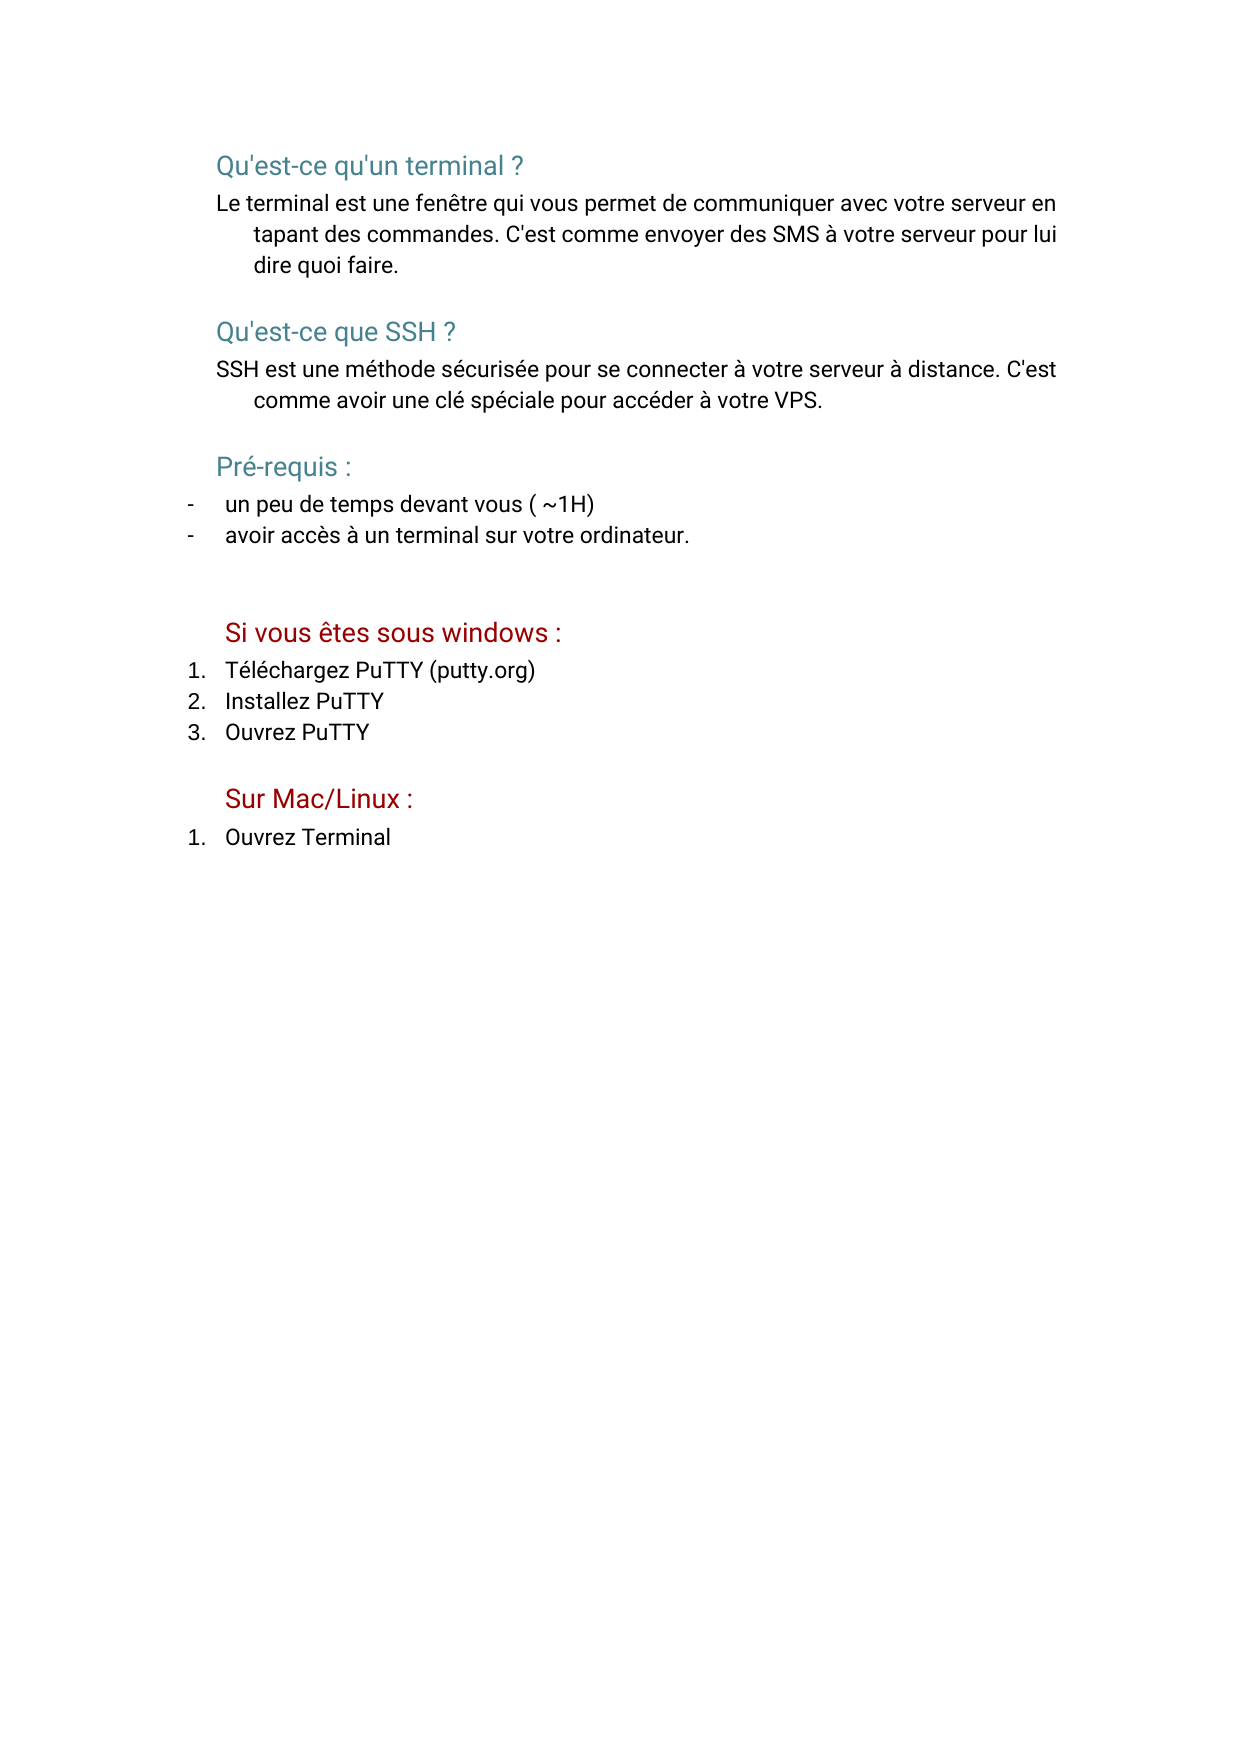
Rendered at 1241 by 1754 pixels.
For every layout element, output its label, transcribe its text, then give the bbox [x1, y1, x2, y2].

subtitle Sur Mac/Linux : [225, 784, 1090, 816]
list Téléchargez PuTTY (putty.org) [187, 657, 1090, 684]
subtitle Si vous êtes sous windows : [225, 617, 1090, 649]
subtitle Qu'est-ce qu'un terminal ? [216, 150, 1090, 182]
list Ouvrez Terminal [187, 824, 1090, 851]
list un peu de temps devant vous ( ~1H) [187, 491, 1090, 518]
subtitle Pré-requis : [216, 451, 1090, 483]
text SSH est une méthode sécurisée pour se connecter à votre serveur à distance. C'est comme avoir une clé spéciale pour accéder à votre VPS. [216, 356, 1090, 414]
text Le terminal est une fenêtre qui vous permet de communiquer avec votre serveur en tapant des commandes. C'est comme envoyer des SMS à votre serveur pour lui dire quoi faire. [216, 190, 1090, 279]
list Ouvrez PuTTY [187, 719, 1090, 746]
list Installez PuTTY [187, 688, 1090, 715]
list avoir accès à un terminal sur votre ordinateur. [187, 522, 1090, 549]
subtitle Qu'est-ce que SSH ? [216, 316, 1090, 348]
